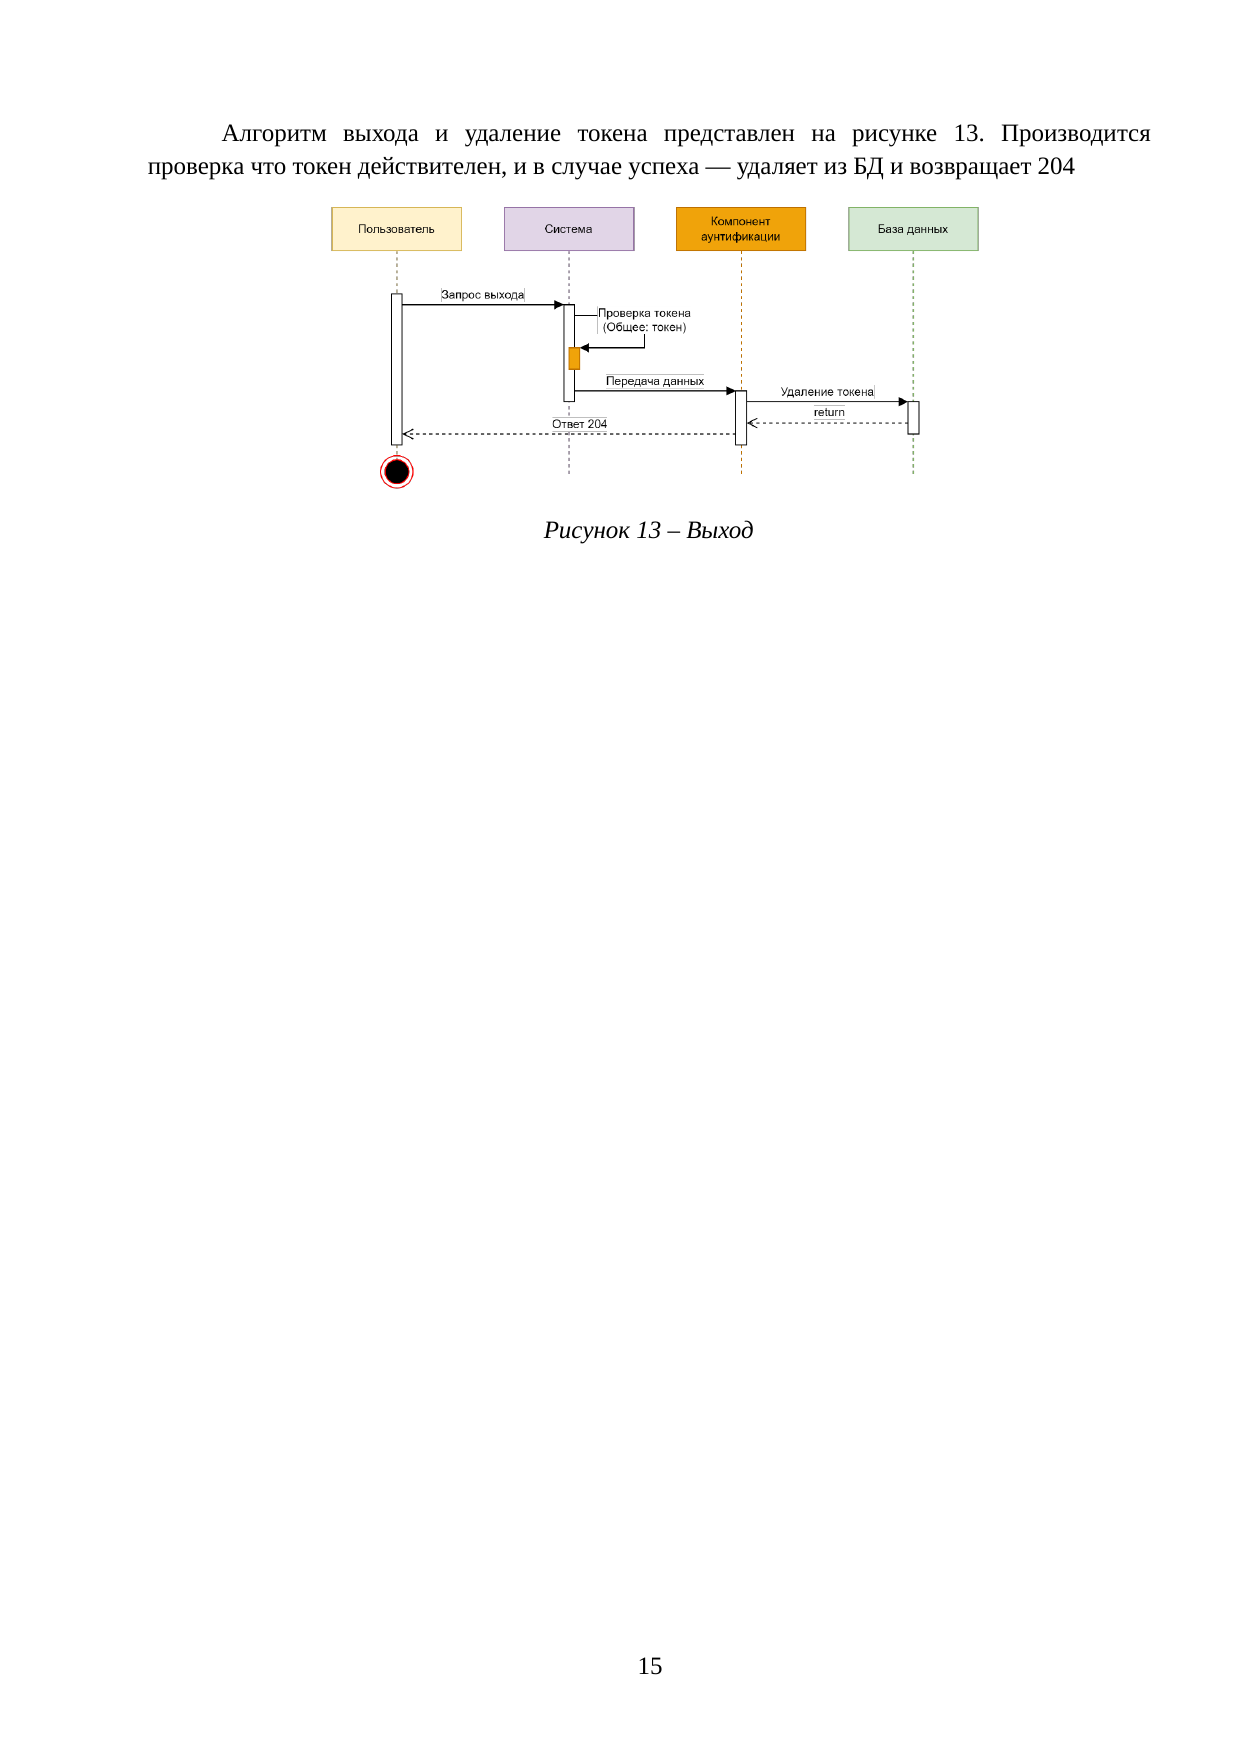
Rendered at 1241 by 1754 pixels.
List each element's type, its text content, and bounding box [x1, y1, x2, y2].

picture [310, 196, 989, 499]
text Рисунок 13 – Выход [148, 515, 1152, 544]
text Алгоритм выхода и удаление токена представлен на рисунке 13. Производится проверка что токен действителен, и в случае успеха — удаляет из БД и возвращает 204 [148, 118, 1152, 180]
